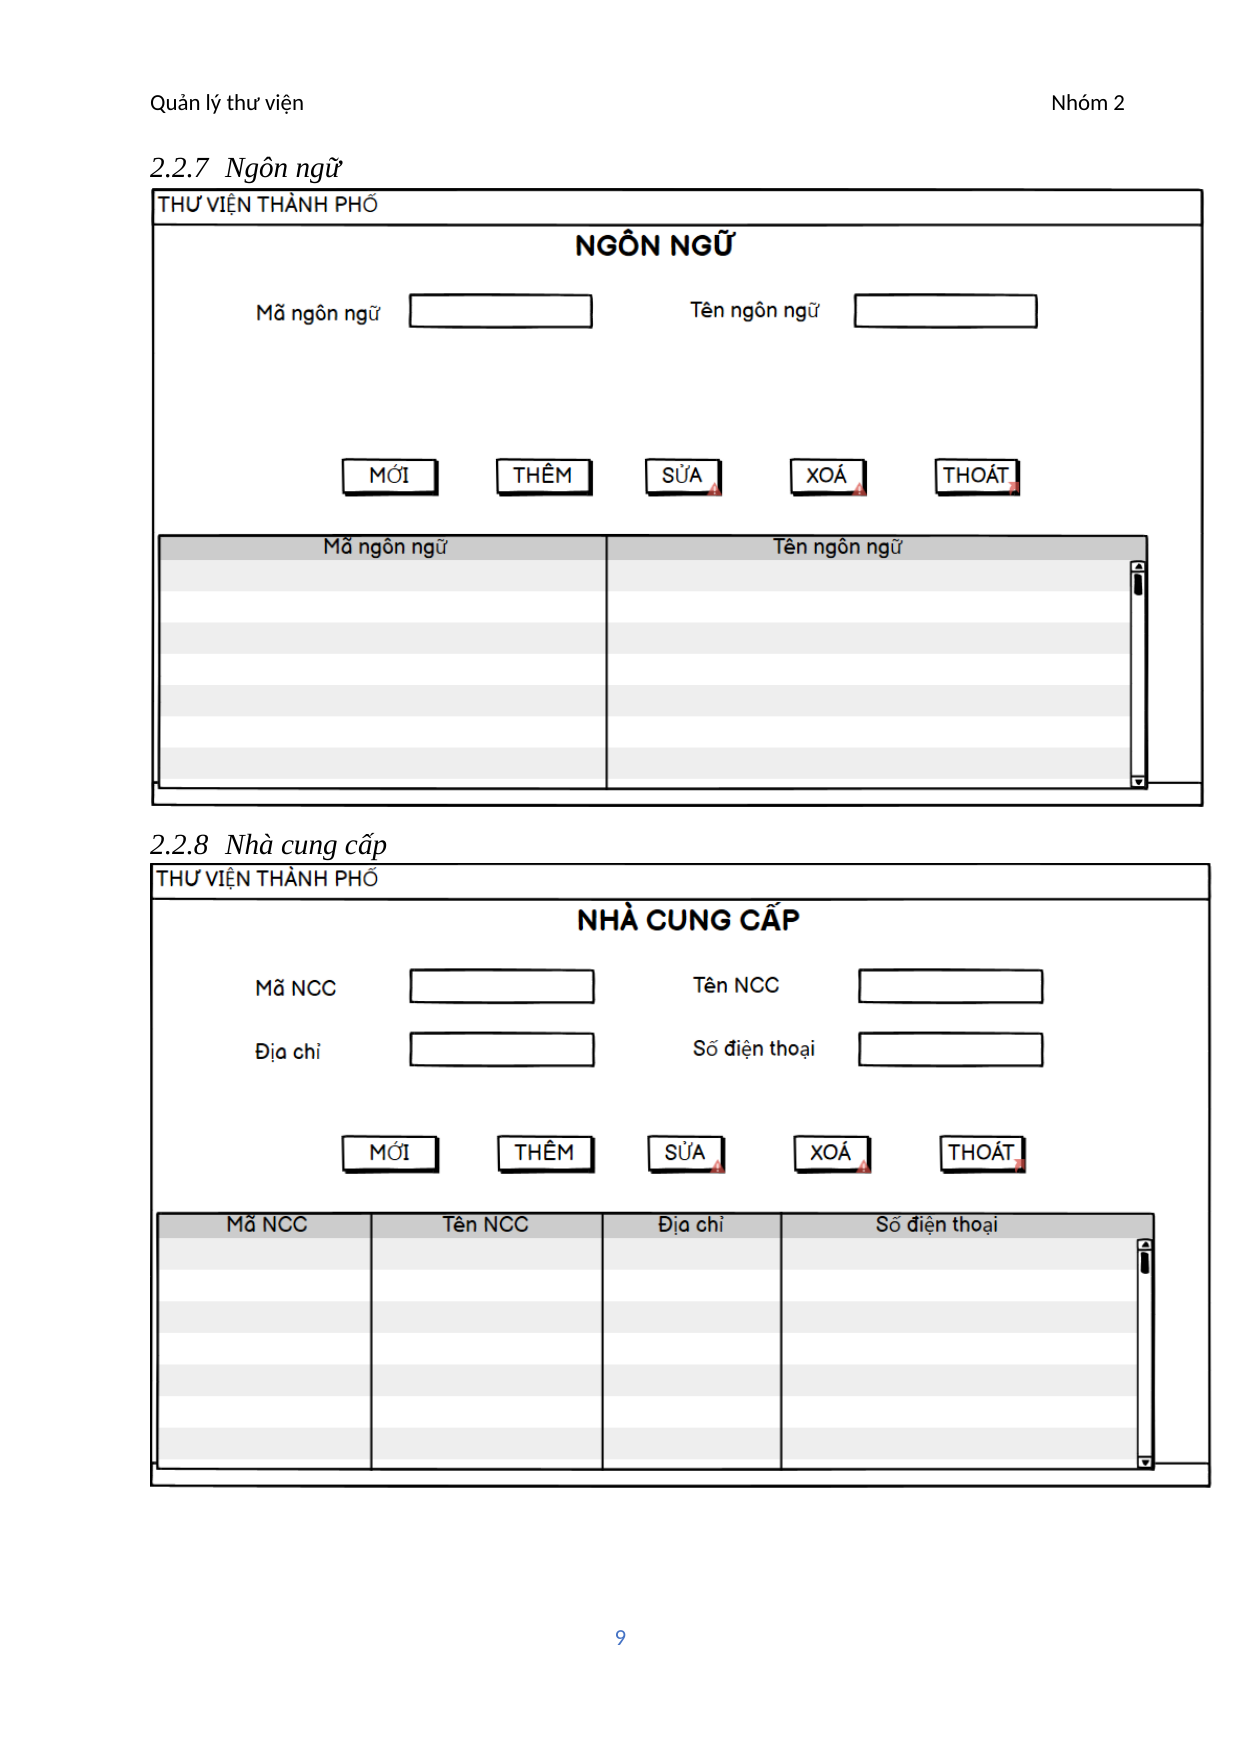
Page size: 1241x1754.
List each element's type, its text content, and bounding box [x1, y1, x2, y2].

subtitle Ngôn ngữ [150, 150, 1090, 183]
picture [150, 186, 1213, 808]
subtitle Nhà cung cấp [150, 827, 1090, 860]
picture [150, 863, 1221, 1492]
